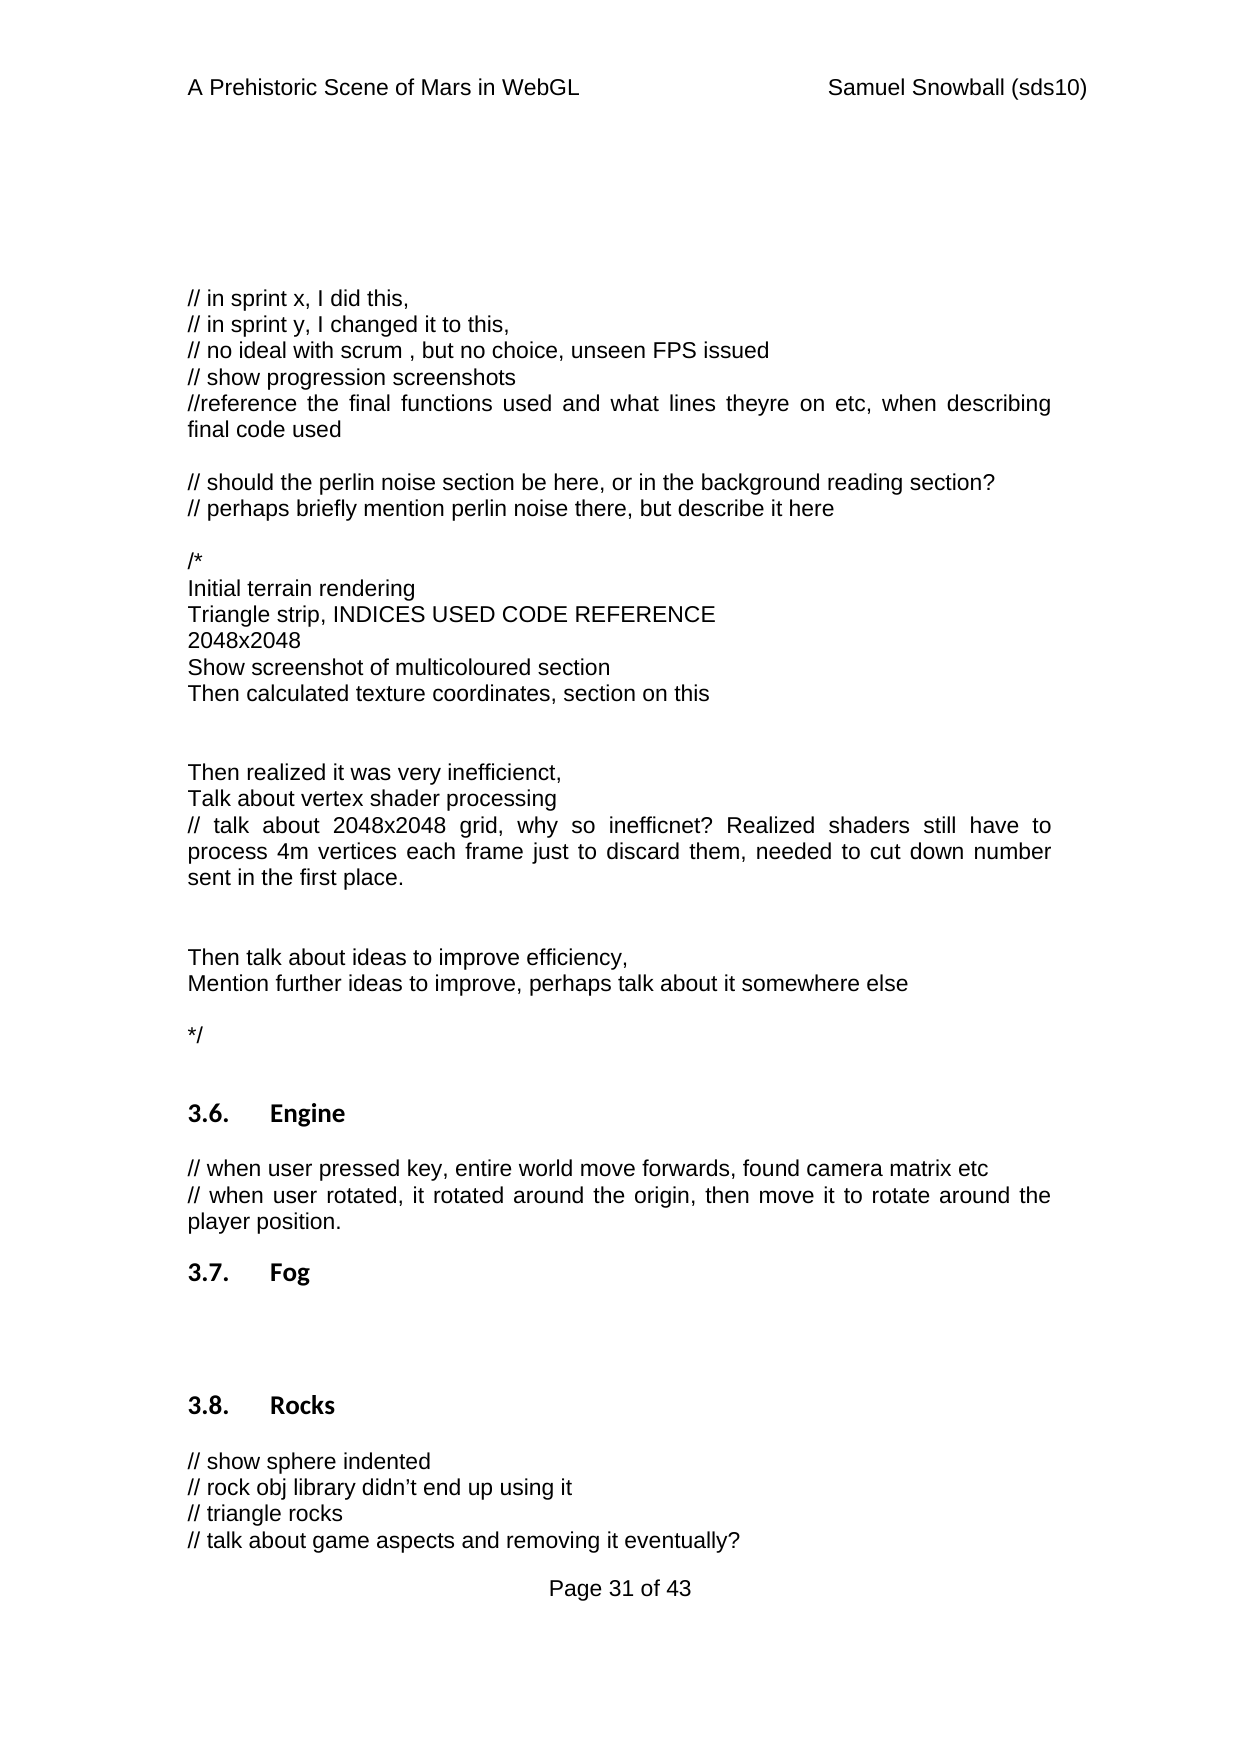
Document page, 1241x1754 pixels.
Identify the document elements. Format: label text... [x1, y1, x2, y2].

subtitle Fog [187, 1255, 1053, 1288]
text Then calculated texture coordinates, section on this [187, 680, 1053, 706]
text Triangle strip, INDICES USED CODE REFERENCE [187, 601, 1053, 627]
text Mention further ideas to improve, perhaps talk about it somewhere else [187, 970, 1053, 996]
text // should the perlin noise section be here, or in the background reading section? [187, 469, 1053, 495]
text Show screenshot of multicoloured section [187, 653, 1053, 680]
text //reference the final functions used and what lines theyre on etc, when describing final code used [187, 390, 1053, 443]
text // talk about 2048x2048 grid, why so inefficnet? Realized shaders still have to process 4m vertices each frame just to discard them, needed to cut down number sent in the first place. [187, 812, 1053, 891]
text // rock obj library didn’t end up using it [187, 1474, 1053, 1500]
text // no ideal with scrum , but no choice, unseen FPS issued [187, 337, 1053, 364]
text // in sprint y, I changed it to this, [187, 311, 1053, 337]
text Initial terrain rendering [187, 574, 1053, 601]
text // show sphere indented [187, 1448, 1053, 1474]
text // triangle rocks [187, 1500, 1053, 1527]
text // perhaps briefly mention perlin noise there, but describe it here [187, 495, 1053, 522]
text // talk about game aspects and removing it eventually? [187, 1527, 1053, 1553]
text // when user pressed key, entire world move forwards, found camera matrix etc [187, 1155, 1053, 1182]
text /* [187, 548, 1053, 574]
subtitle Rocks [187, 1388, 1053, 1421]
text // in sprint x, I did this, [187, 284, 1053, 311]
text Talk about vertex shader processing [187, 785, 1053, 812]
text Then realized it was very inefficienct, [187, 759, 1053, 785]
text // when user rotated, it rotated around the origin, then move it to rotate around the player position. [187, 1182, 1053, 1234]
text // show progression screenshots [187, 364, 1053, 390]
text */ [187, 1022, 1053, 1049]
text Then talk about ideas to improve efficiency, [187, 943, 1053, 970]
text 2048x2048 [187, 627, 1053, 653]
subtitle Engine [187, 1096, 1053, 1129]
